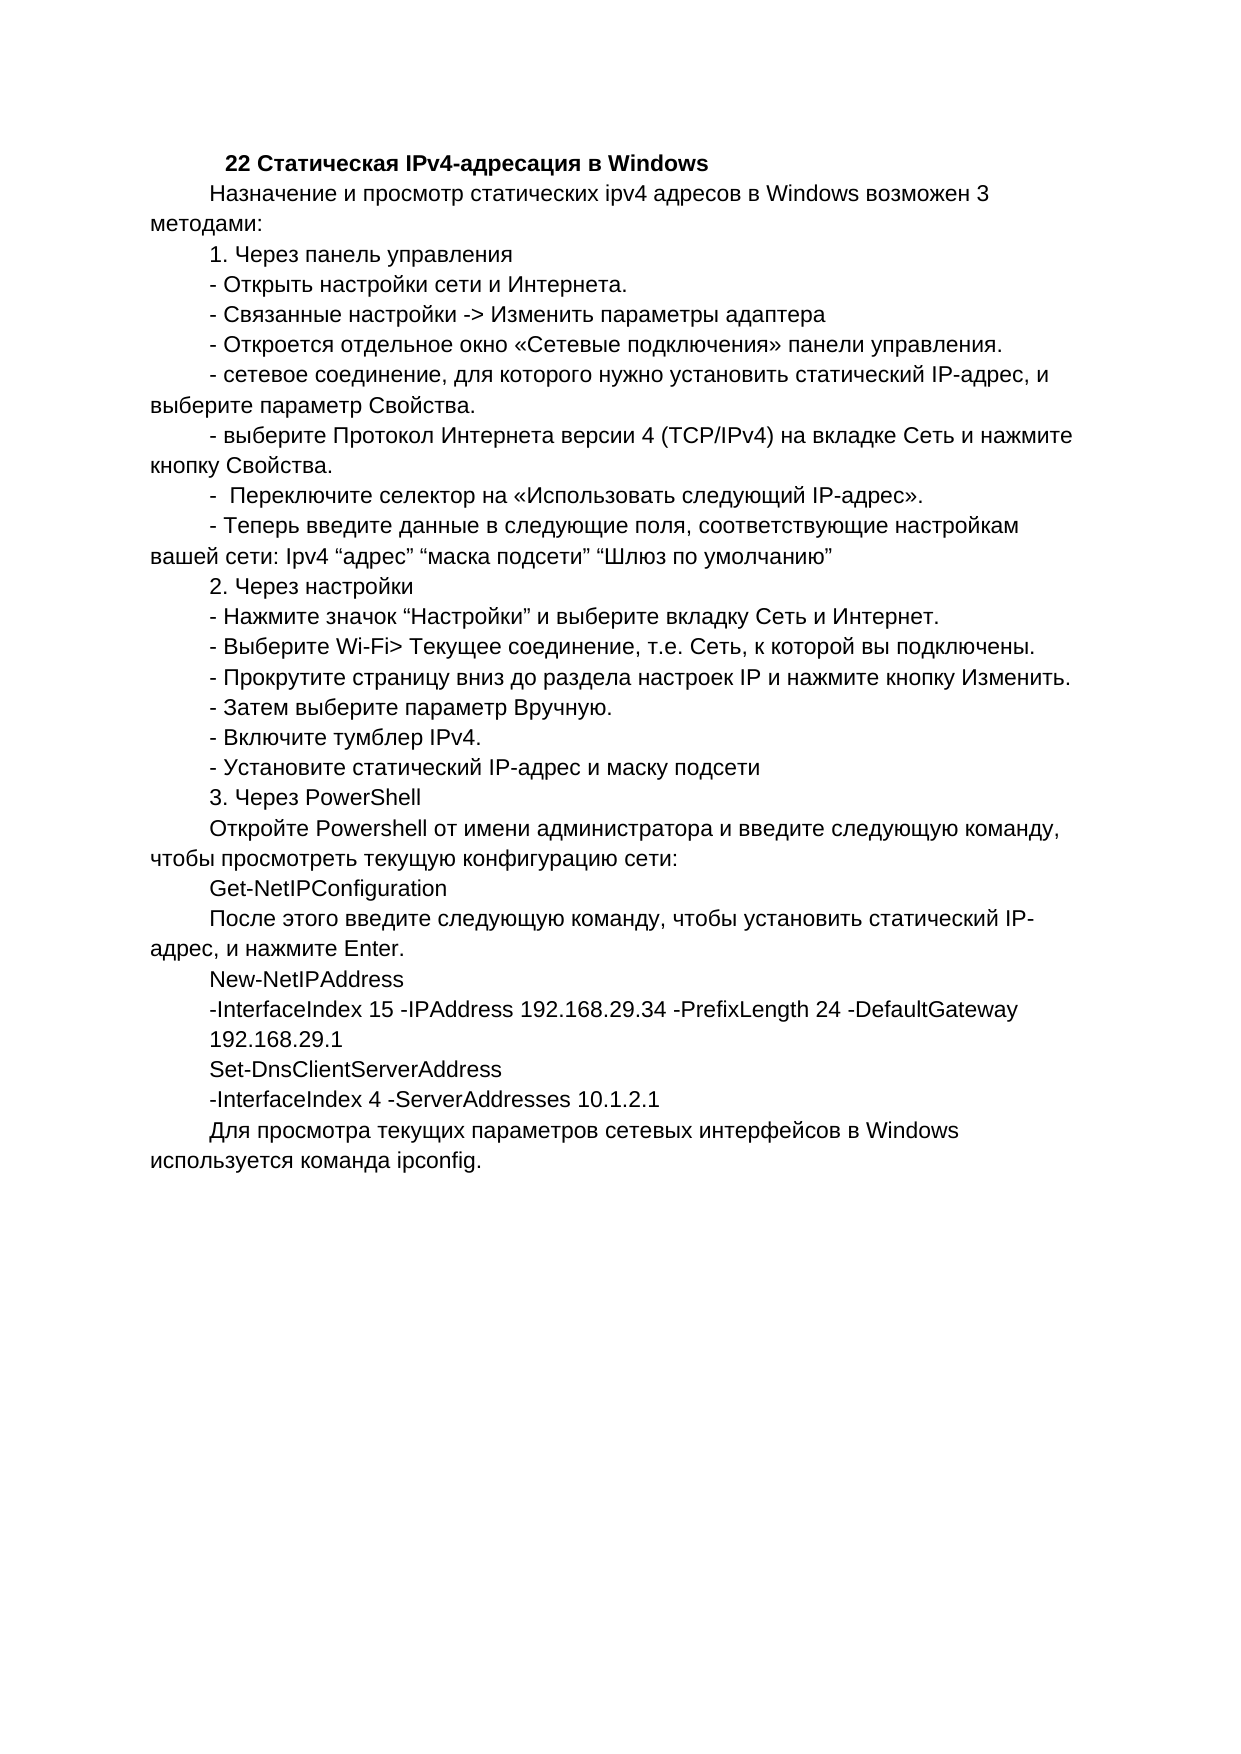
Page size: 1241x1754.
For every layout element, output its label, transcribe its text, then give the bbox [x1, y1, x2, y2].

text Get-NetIPConfiguration [150, 875, 1090, 901]
text - Откроется отдельное окно «Сетевые подключения» панели управления. [150, 331, 1090, 358]
text Откройте Powershell от имени администратора и введите следующую команду, чтобы просмотреть текущую конфигурацию сети: [150, 814, 1090, 871]
text - Затем выберите параметр Вручную. [150, 694, 1090, 720]
text -InterfaceIndex 15 -IPAddress 192.168.29.34 -PrefixLength 24 -DefaultGateway [150, 996, 1090, 1022]
text Set-DnsClientServerAddress [150, 1056, 1090, 1083]
text - Теперь введите данные в следующие поля, соответствующие настройкам вашей сети: Ipv4 “адрес” “маска подсети” “Шлюз по умолчанию” [150, 512, 1090, 569]
text 192.168.29.1 [150, 1026, 1090, 1052]
text - выберите Протокол Интернета версии 4 (TCP/IPv4) на вкладке Сеть и нажмите кнопку Свойства. [150, 422, 1090, 478]
text 2. Через настройки [150, 573, 1090, 599]
text New-NetIPAddress [150, 966, 1090, 992]
text -InterfaceIndex 4 -ServerAddresses 10.1.2.1 [150, 1086, 1090, 1113]
text - Включите тумблер IPv4. [150, 724, 1090, 750]
text Для просмотра текущих параметров сетевых интерфейсов в Windows используется команда ipconfig. [150, 1117, 1090, 1173]
text - Открыть настройки сети и Интернета. [150, 271, 1090, 297]
text - Установите статический IP-адрес и маску подсети [150, 754, 1090, 781]
text После этого введите следующую команду, чтобы установить статический IP-адрес, и нажмите Enter. [150, 905, 1090, 962]
text - Нажмите значок “Настройки” и выберите вкладку Сеть и Интернет. [150, 603, 1090, 629]
text - Выберите Wi-Fi> Текущее соединение, т.е. Сеть, к которой вы подключены. [150, 633, 1090, 660]
text - Прокрутите страницу вниз до раздела настроек IP и нажмите кнопку Изменить. [150, 663, 1090, 690]
text 1. Через панель управления [150, 241, 1090, 267]
text - Переключите селектор на «Использовать следующий IP-адрес». [150, 482, 1090, 509]
text 22 Статическая IPv4-адресация в Windows [150, 150, 1090, 176]
text Назначение и просмотр статических ipv4 адресов в Windows возможен 3 методами: [150, 180, 1090, 237]
text 3. Через PowerShell [150, 784, 1090, 811]
text - Связанные настройки -> Изменить параметры адаптера [150, 301, 1090, 327]
text - сетевое соединение, для которого нужно установить статический IP-адрес, и выберите параметр Свойства. [150, 361, 1090, 418]
